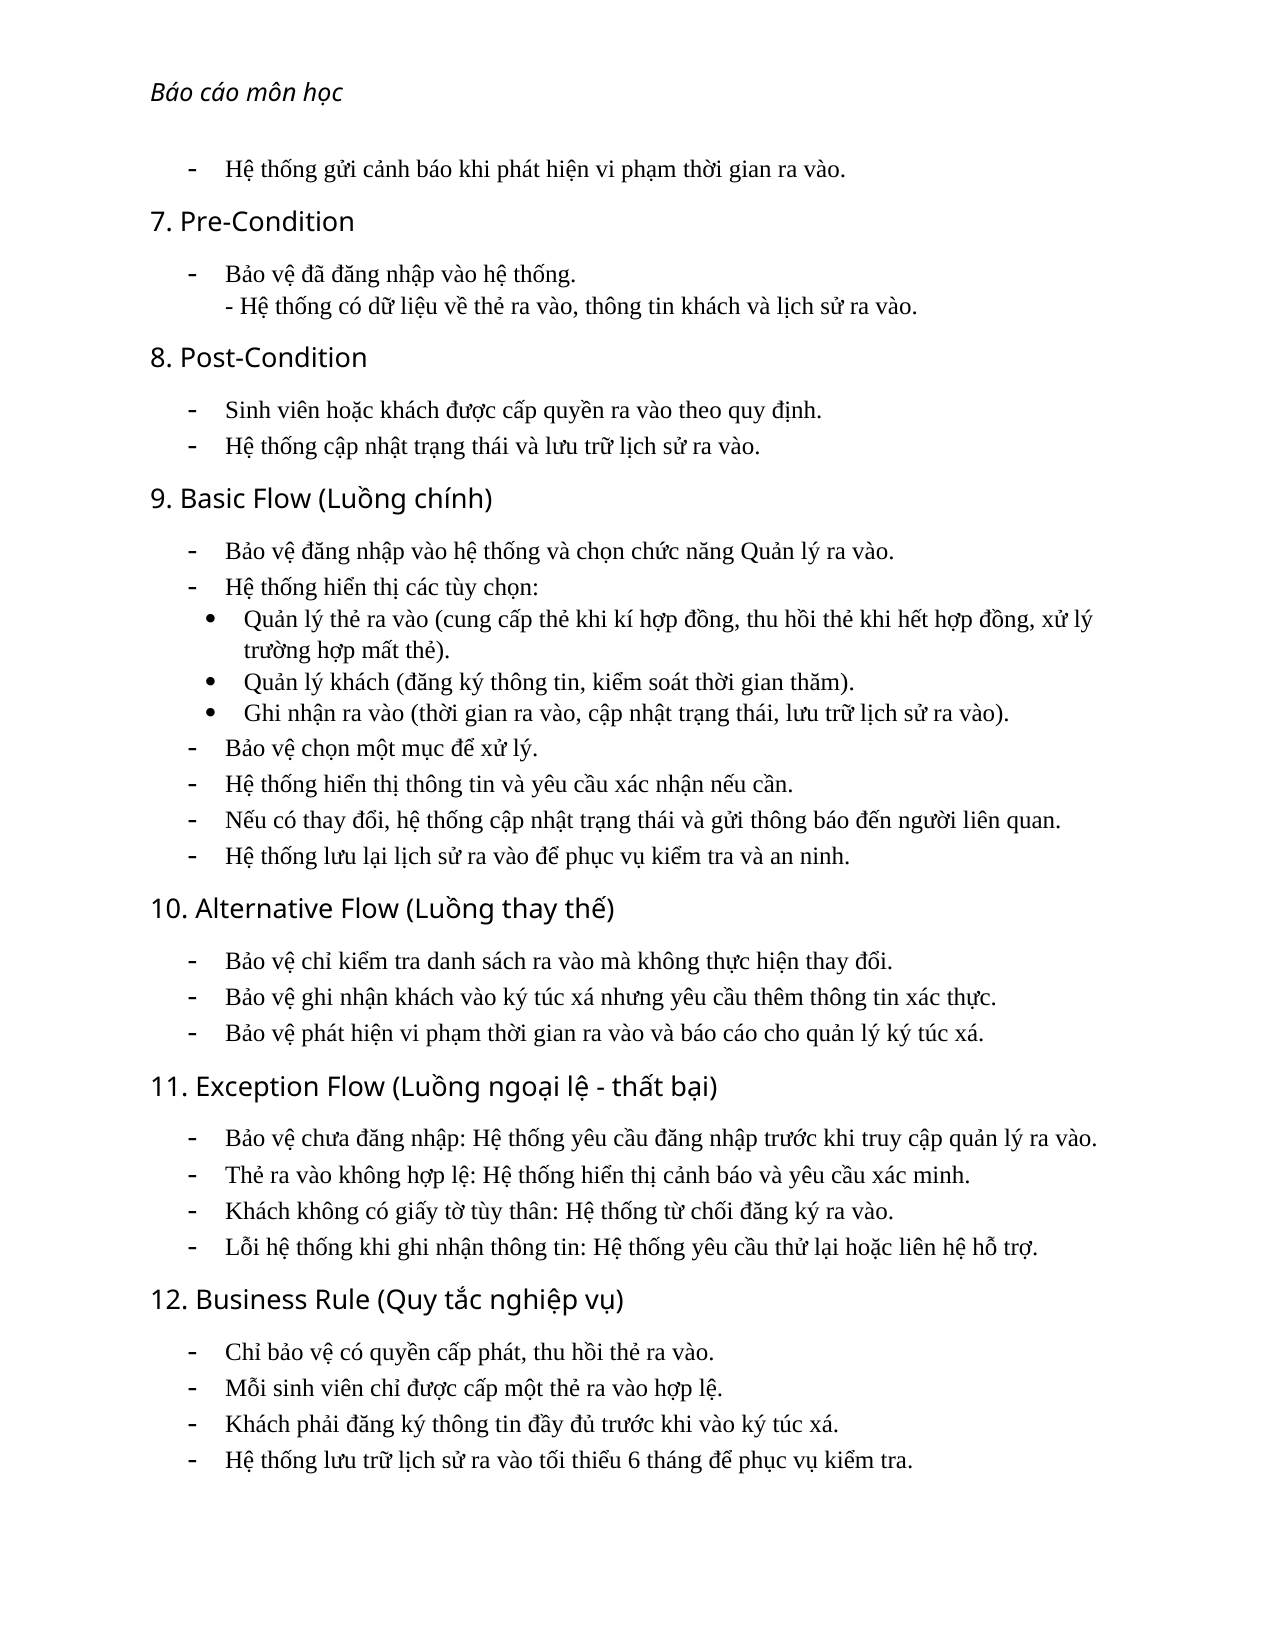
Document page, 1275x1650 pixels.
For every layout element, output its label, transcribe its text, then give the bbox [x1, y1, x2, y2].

list Bảo vệ đã đăng nhập vào hệ thống. - Hệ thống có dữ liệu về thẻ ra vào, thông tin khách và lịch sử ra vào. [187, 255, 1124, 320]
list Bảo vệ chọn một mục để xử lý. [187, 729, 1124, 762]
list Hệ thống lưu lại lịch sử ra vào để phục vụ kiểm tra và an ninh. [187, 837, 1124, 871]
list Bảo vệ ghi nhận khách vào ký túc xá nhưng yêu cầu thêm thông tin xác thực. [187, 978, 1124, 1012]
list Hệ thống hiển thị thông tin và yêu cầu xác nhận nếu cần. [187, 765, 1124, 798]
list Ghi nhận ra vào (thời gian ra vào, cập nhật trạng thái, lưu trữ lịch sử ra vào). [206, 698, 1124, 726]
text 12. Business Rule (Quy tắc nghiệp vụ) [150, 1281, 1125, 1318]
list Sinh viên hoặc khách được cấp quyền ra vào theo quy định. [187, 391, 1124, 424]
list Bảo vệ chỉ kiểm tra danh sách ra vào mà không thực hiện thay đổi. [187, 942, 1124, 976]
text 11. Exception Flow (Luồng ngoại lệ - thất bại) [150, 1067, 1125, 1104]
list Quản lý thẻ ra vào (cung cấp thẻ khi kí hợp đồng, thu hồi thẻ khi hết hợp đồng, xử lý trường hợp mất thẻ). [206, 604, 1124, 664]
list Lỗi hệ thống khi ghi nhận thông tin: Hệ thống yêu cầu thử lại hoặc liên hệ hỗ trợ. [187, 1228, 1124, 1262]
text 9. Basic Flow (Luồng chính) [150, 480, 1125, 517]
list Quản lý khách (đăng ký thông tin, kiểm soát thời gian thăm). [206, 667, 1124, 695]
list Thẻ ra vào không hợp lệ: Hệ thống hiển thị cảnh báo và yêu cầu xác minh. [187, 1156, 1124, 1189]
list Bảo vệ chưa đăng nhập: Hệ thống yêu cầu đăng nhập trước khi truy cập quản lý ra vào. [187, 1119, 1124, 1153]
text 7. Pre-Condition [150, 203, 1125, 240]
list Hệ thống cập nhật trạng thái và lưu trữ lịch sử ra vào. [187, 427, 1124, 461]
list Khách không có giấy tờ tùy thân: Hệ thống từ chối đăng ký ra vào. [187, 1192, 1124, 1225]
text 10. Alternative Flow (Luồng thay thế) [150, 890, 1125, 927]
list Bảo vệ phát hiện vi phạm thời gian ra vào và báo cáo cho quản lý ký túc xá. [187, 1014, 1124, 1048]
list Hệ thống hiển thị các tùy chọn: [187, 568, 1124, 602]
list Hệ thống lưu trữ lịch sử ra vào tối thiểu 6 tháng để phục vụ kiểm tra. [187, 1442, 1124, 1475]
list Mỗi sinh viên chỉ được cấp một thẻ ra vào hợp lệ. [187, 1369, 1124, 1403]
list Chỉ bảo vệ có quyền cấp phát, thu hồi thẻ ra vào. [187, 1333, 1124, 1367]
text 8. Post-Condition [150, 339, 1125, 376]
list Bảo vệ đăng nhập vào hệ thống và chọn chức năng Quản lý ra vào. [187, 532, 1124, 566]
list Nếu có thay đổi, hệ thống cập nhật trạng thái và gửi thông báo đến người liên quan. [187, 801, 1124, 834]
list Hệ thống gửi cảnh báo khi phát hiện vi phạm thời gian ra vào. [187, 150, 1124, 183]
list Khách phải đăng ký thông tin đầy đủ trước khi vào ký túc xá. [187, 1405, 1124, 1439]
